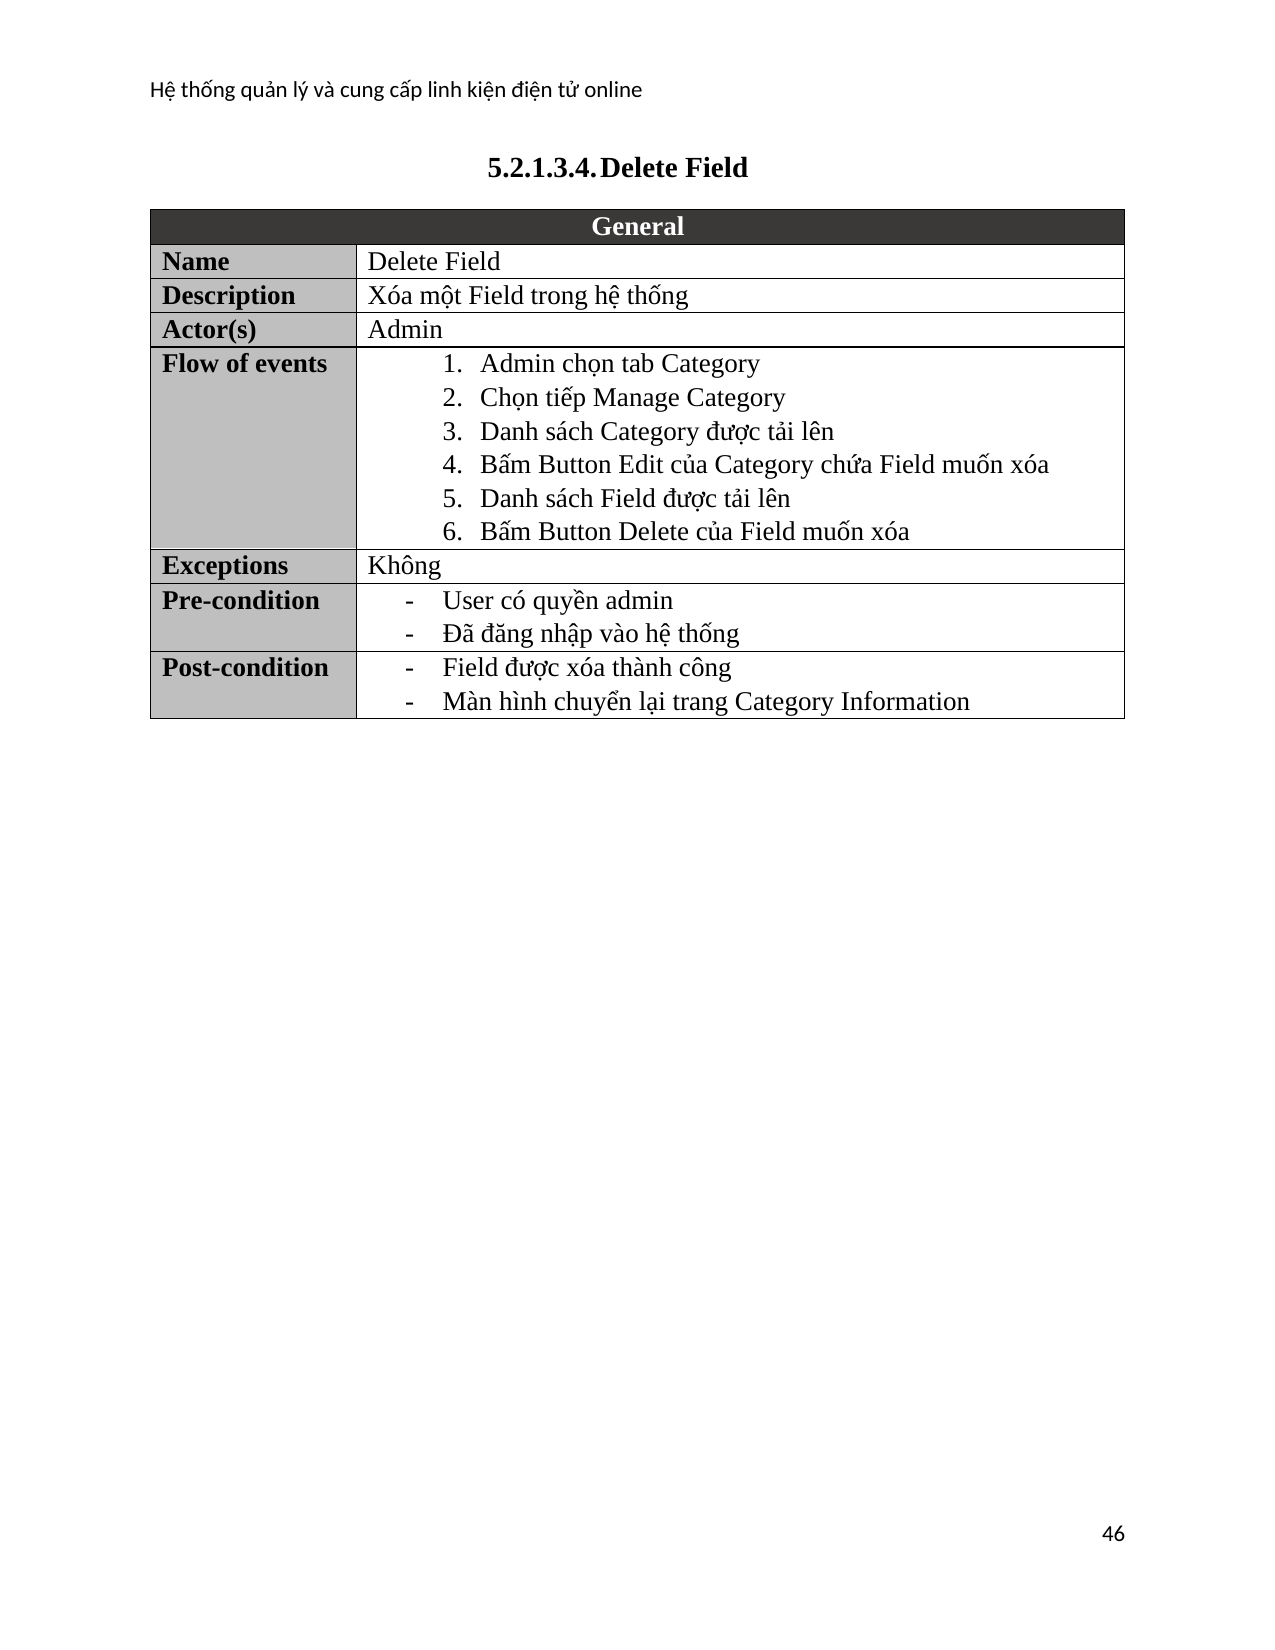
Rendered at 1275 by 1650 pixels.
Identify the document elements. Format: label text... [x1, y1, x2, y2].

table_cell User có quyền admin Đã đăng nhập vào hệ thống [357, 584, 1124, 651]
table_cell Actor(s) [151, 313, 356, 346]
table_cell Exceptions [151, 550, 356, 583]
table_cell Name [151, 245, 356, 278]
table_cell Description [151, 279, 356, 312]
table_cell Delete Field [357, 245, 1124, 278]
table_header General [151, 210, 1124, 244]
table_cell Admin [357, 313, 1124, 346]
table_cell Flow of events [151, 348, 356, 548]
list Delete Field [487, 150, 1125, 183]
table_cell Không [357, 550, 1124, 583]
table_cell Pre-condition [151, 584, 356, 651]
table_cell Post-condition [151, 652, 356, 718]
table_cell Admin chọn tab Category Chọn tiếp Manage Category Danh sách Category được tải lên Bấm Button Edit của Category chứa Field muốn xóa Danh sách Field được tải lên Bấm Button Delete của Field muốn xóa [357, 348, 1124, 548]
table_cell Field được xóa thành công Màn hình chuyển lại trang Category Information [357, 652, 1124, 718]
table_cell Xóa một Field trong hệ thống [357, 279, 1124, 312]
